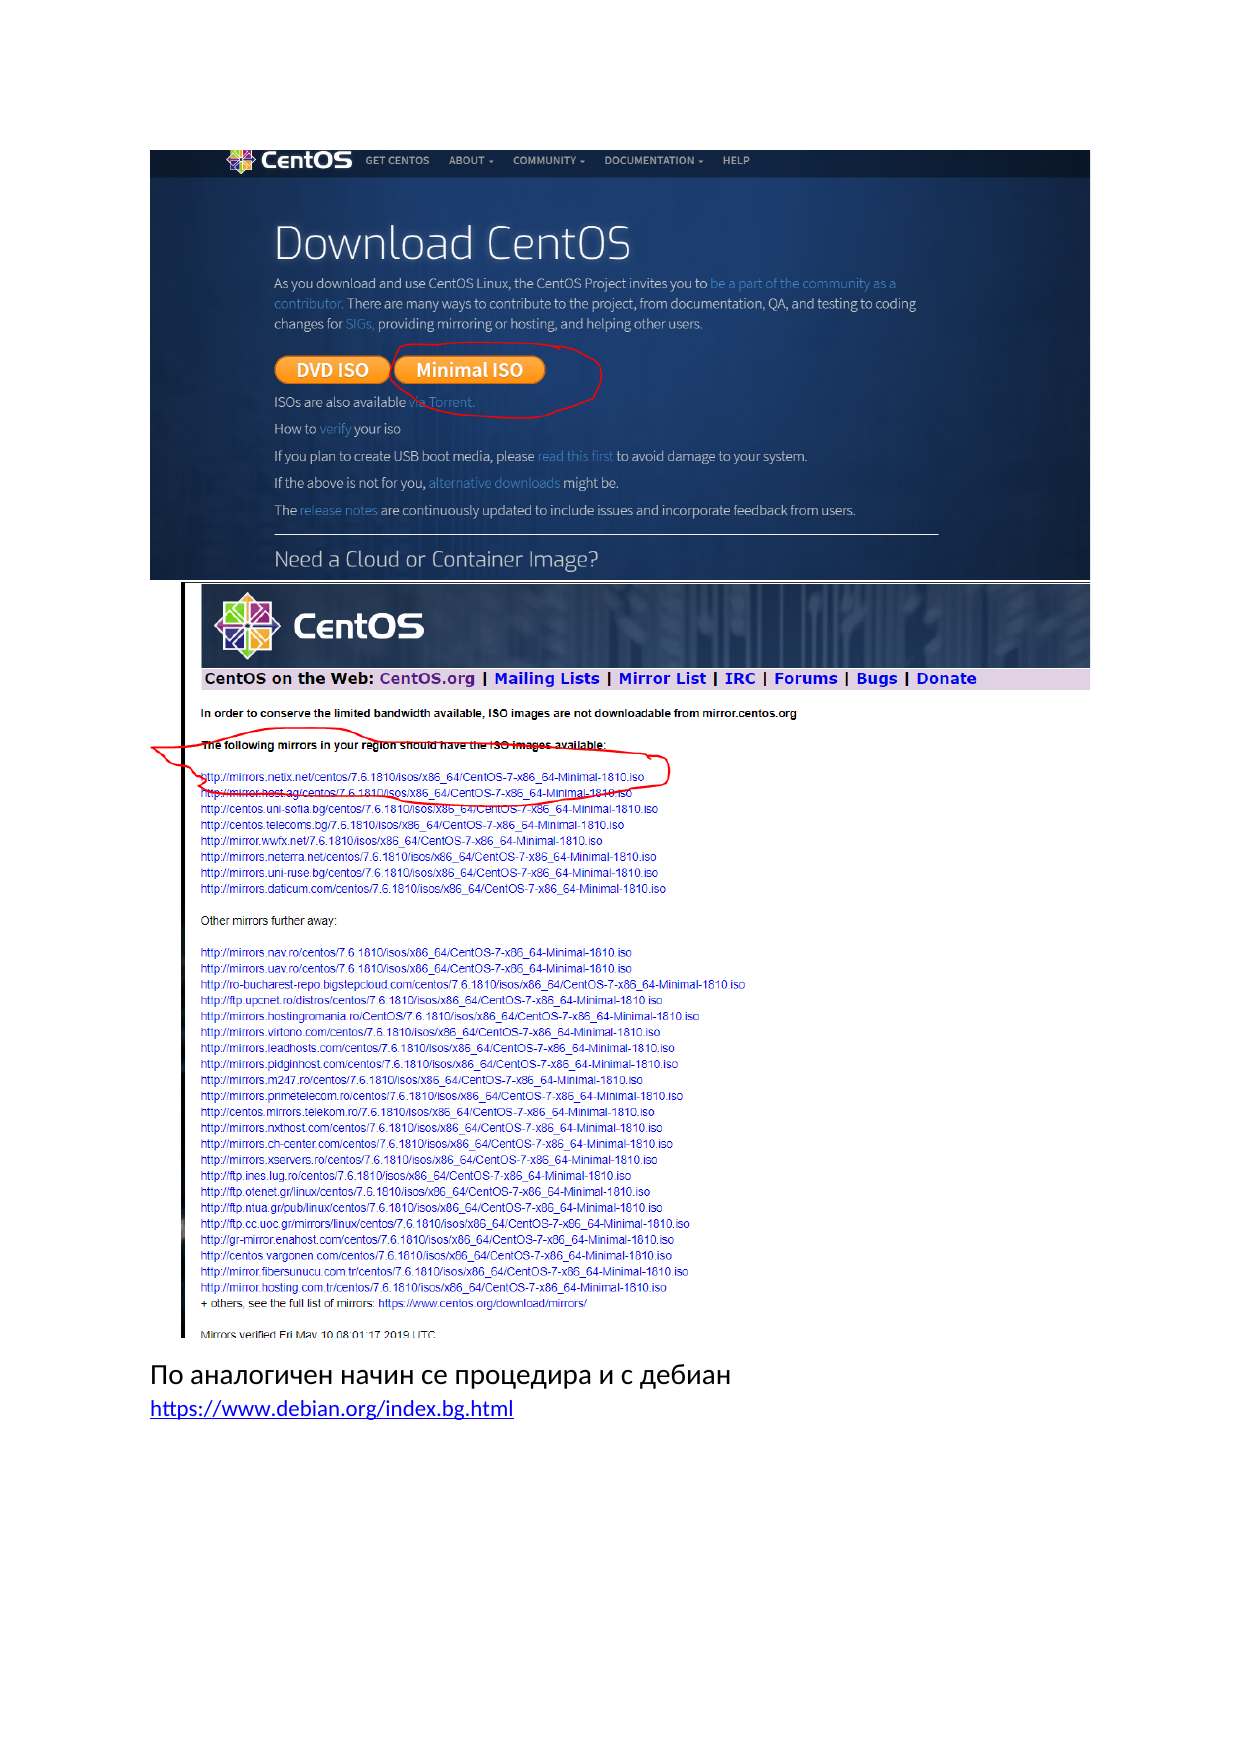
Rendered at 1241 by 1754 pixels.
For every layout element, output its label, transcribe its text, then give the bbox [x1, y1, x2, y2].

picture [150, 150, 1091, 580]
picture [150, 582, 1091, 1338]
text По аналогичен начин се процедира и с дебиан https://www.debian.org/index.bg.html [150, 1356, 1090, 1422]
